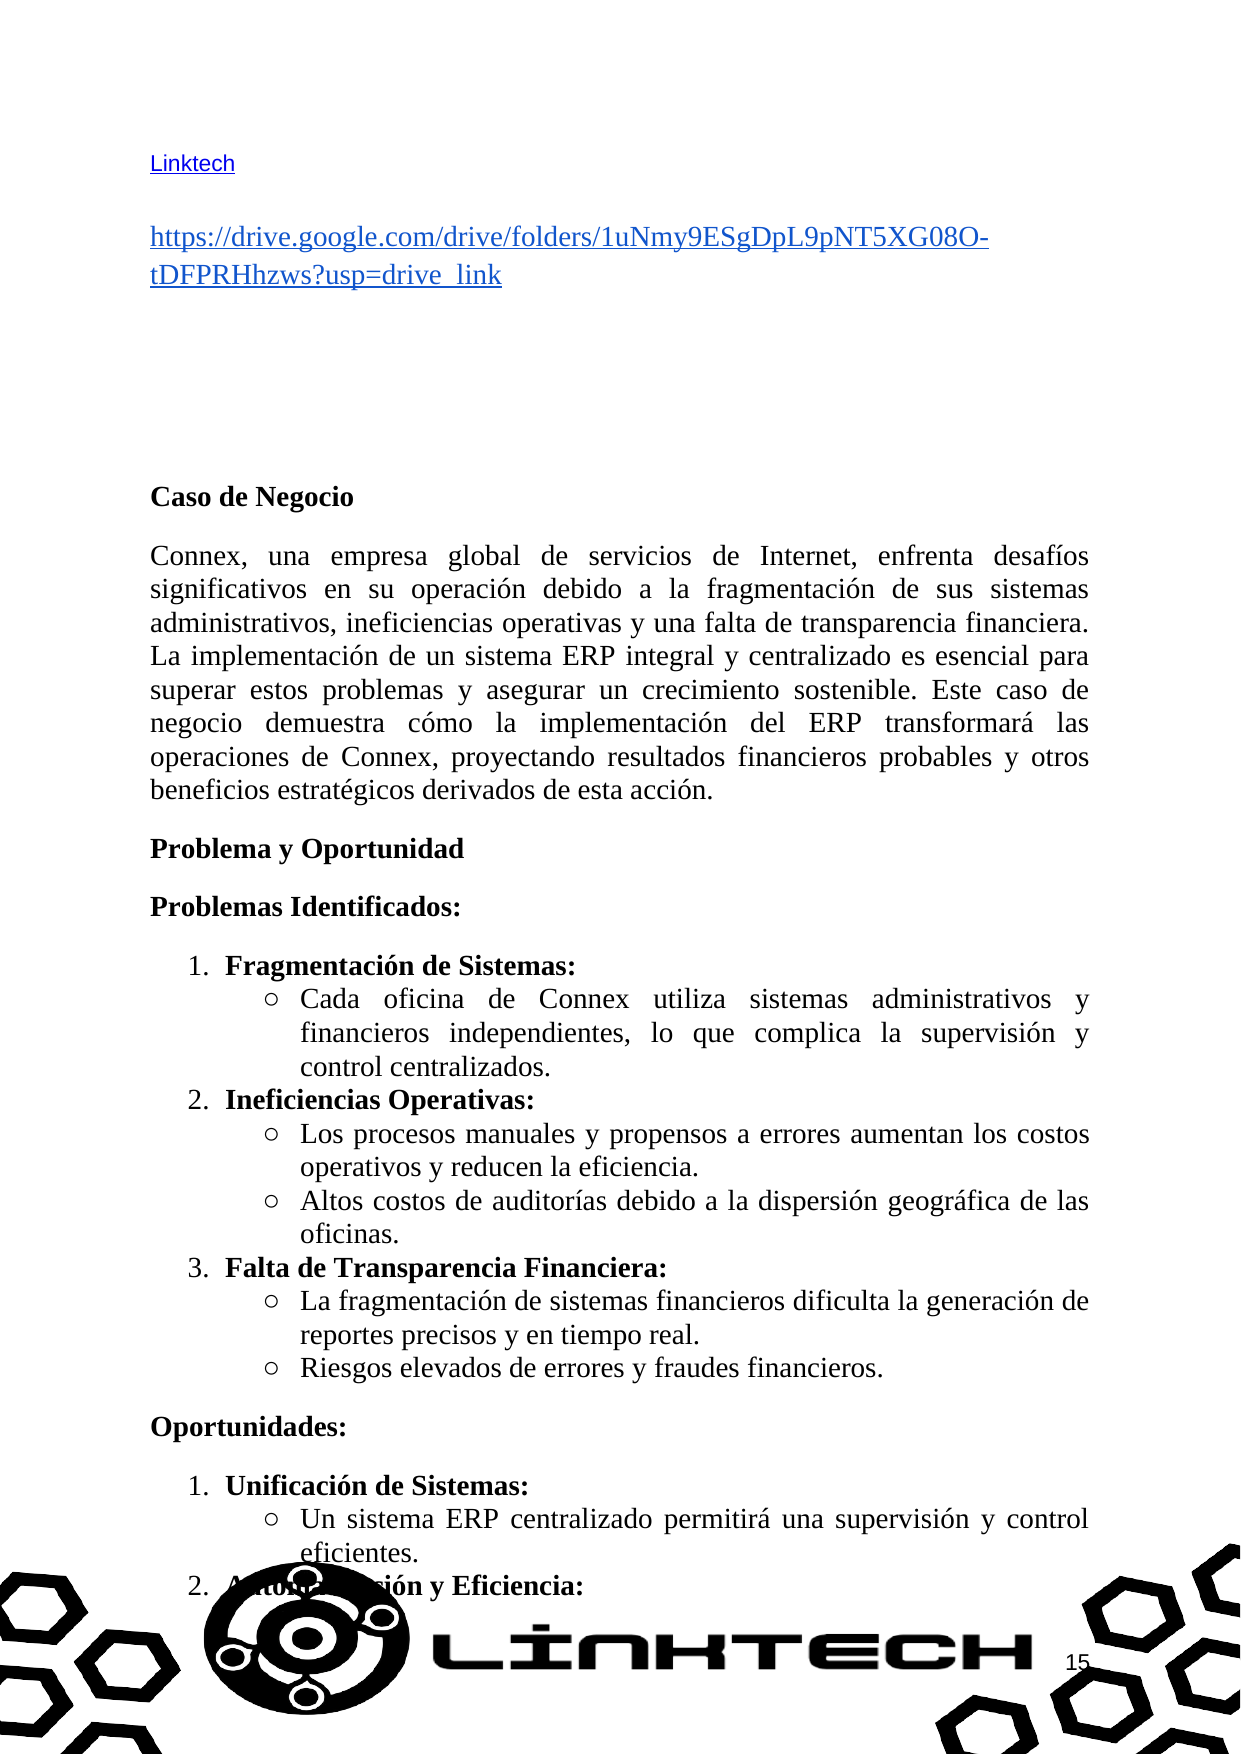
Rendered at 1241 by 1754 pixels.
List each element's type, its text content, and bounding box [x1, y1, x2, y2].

subtitle Problema y Oportunidad [150, 831, 1090, 864]
list Altos costos de auditorías debido a la dispersión geográfica de las oficinas. [262, 1183, 1090, 1250]
text https://drive.google.com/drive/folders/1uNmy9ESgDpL9pNT5XG08O-tDFPRHhzws?usp=drive_link [150, 219, 1090, 291]
subtitle Caso de Negocio [150, 479, 1090, 513]
list La fragmentación de sistemas financieros dificulta la generación de reportes precisos y en tiempo real. [262, 1283, 1090, 1351]
text Connex, una empresa global de servicios de Internet, enfrenta desafíos significativos en su operación debido a la fragmentación de sus sistemas administrativos, ineficiencias operativas y una falta de transparencia financiera. La implementación de un sistema ERP integral y centralizado es esencial para superar estos problemas y asegurar un crecimiento sostenible. Este caso de negocio demuestra cómo la implementación del ERP transformará las operaciones de Connex, proyectando resultados financieros probables y otros beneficios estratégicos derivados de esta acción. [150, 538, 1090, 806]
list Un sistema ERP centralizado permitirá una supervisión y control eficientes. [262, 1501, 1090, 1568]
list Fragmentación de Sistemas: [187, 948, 1090, 982]
list Cada oficina de Connex utiliza sistemas administrativos y financieros independientes, lo que complica la supervisión y control centralizados. [262, 982, 1090, 1082]
text Problemas Identificados: [150, 889, 1090, 923]
list Los procesos manuales y propensos a errores aumentan los costos operativos y reducen la eficiencia. [262, 1116, 1090, 1183]
list Automatización y Eficiencia: [187, 1568, 1090, 1602]
list Riesgos elevados de errores y fraudes financieros. [262, 1351, 1090, 1384]
list Ineficiencias Operativas: [187, 1082, 1090, 1116]
text Linktech [150, 150, 1090, 176]
list Unificación de Sistemas: [187, 1468, 1090, 1501]
picture [0, 1501, 1241, 1754]
text Oportunidades: [150, 1409, 1090, 1443]
list Falta de Transparencia Financiera: [187, 1250, 1090, 1283]
